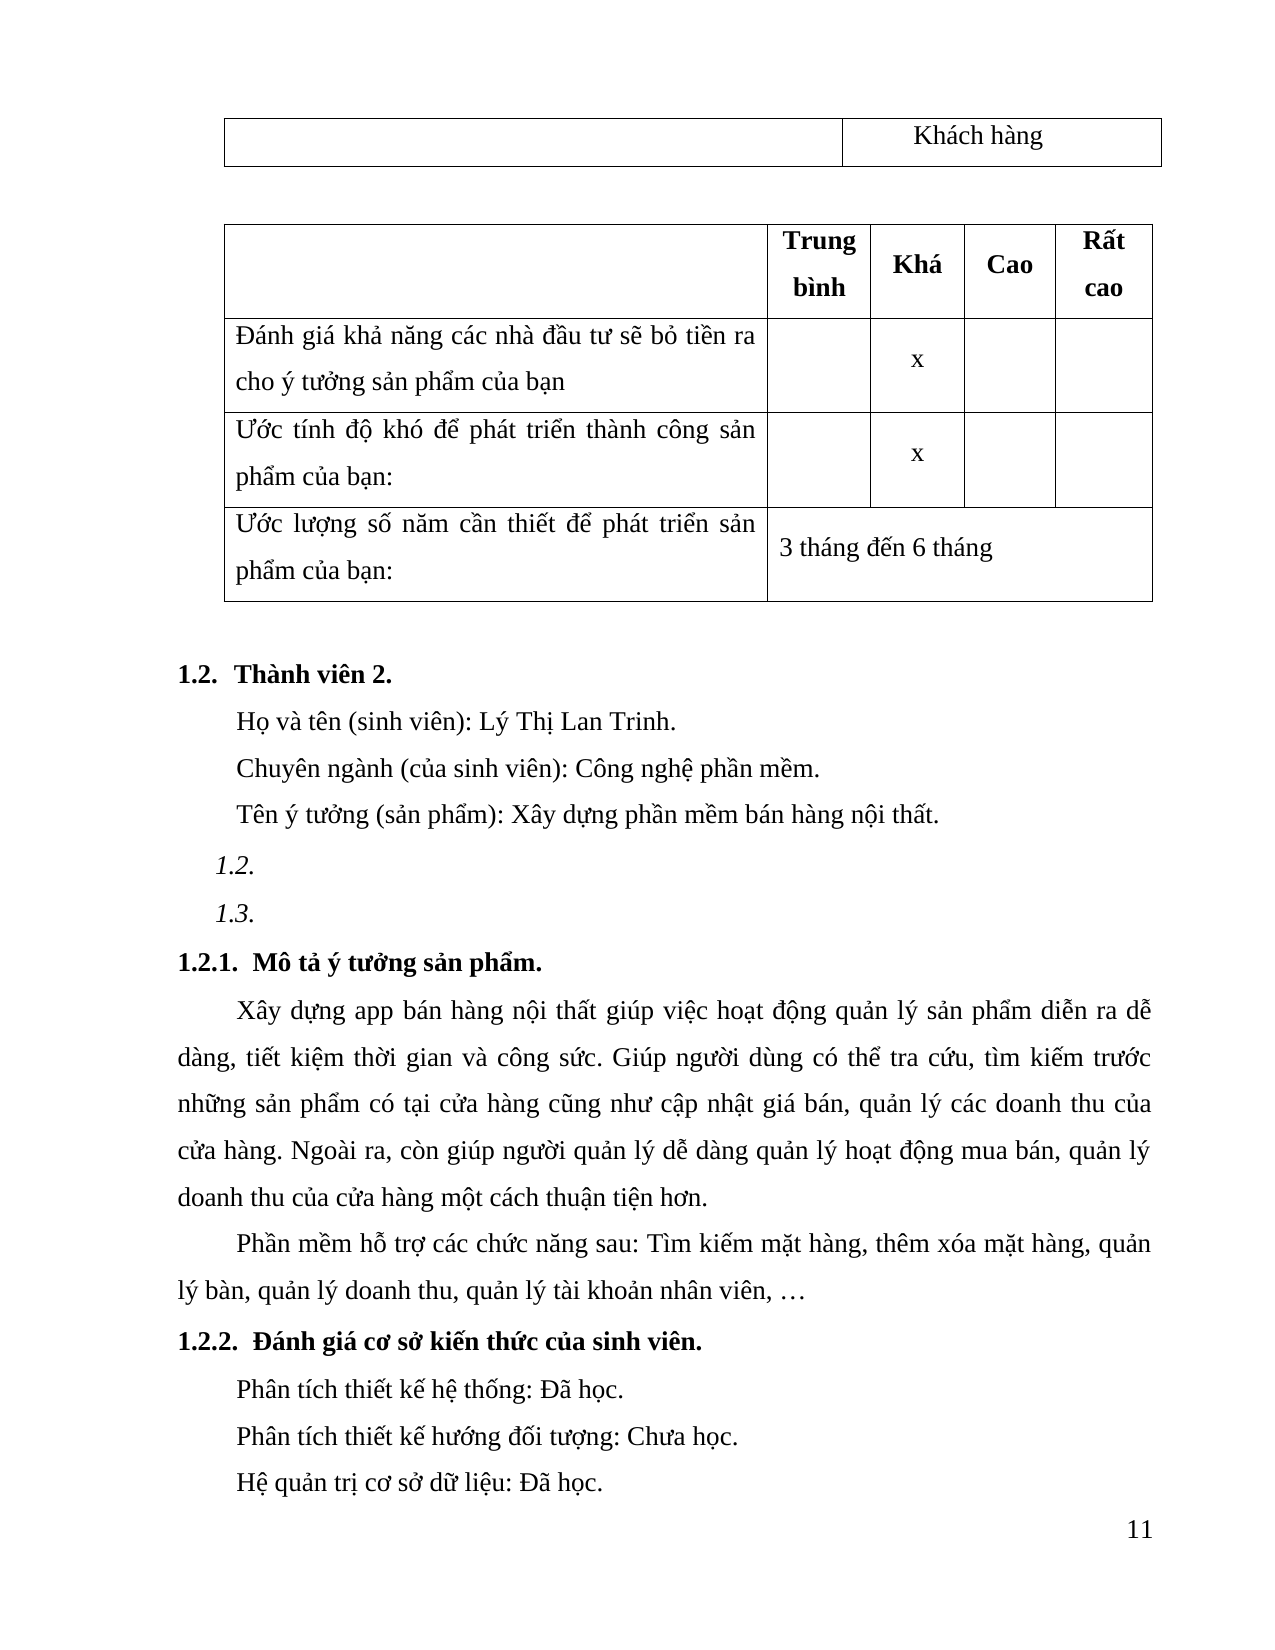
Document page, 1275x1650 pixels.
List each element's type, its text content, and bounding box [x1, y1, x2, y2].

table_header [225, 225, 767, 318]
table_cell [225, 119, 842, 166]
table_cell [1056, 319, 1152, 412]
text Họ và tên (sinh viên): Lý Thị Lan Trinh. [177, 705, 1153, 736]
subtitle Mô tả ý tưởng sản phẩm. [177, 946, 1153, 977]
table_cell Ước lượng số năm cần thiết để phát triển sản phẩm của bạn: [225, 508, 767, 601]
table_cell x [871, 319, 964, 412]
table_header Khá [871, 225, 964, 318]
table_cell Đánh giá khả năng các nhà đầu tư sẽ bỏ tiền ra cho ý tưởng sản phẩm của bạn [225, 319, 767, 412]
subtitle Thành viên 2. [177, 658, 1153, 690]
table_header Cao [965, 225, 1055, 318]
table_cell [965, 319, 1055, 412]
text Tên ý tưởng (sản phẩm): Xây dựng phần mềm bán hàng nội thất. [177, 798, 1153, 830]
table_cell 3 tháng đến 6 tháng [768, 508, 1152, 601]
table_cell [843, 119, 1161, 166]
table_cell [768, 319, 870, 412]
text Hệ quản trị cơ sở dữ liệu: Đã học. [177, 1466, 1153, 1498]
table_cell [1056, 413, 1152, 507]
text Phần mềm hỗ trợ các chức năng sau: Tìm kiếm mặt hàng, thêm xóa mặt hàng, quản lý bàn, quản lý doanh thu, quản lý tài khoản nhân viên, … [177, 1227, 1153, 1305]
text Chuyên ngành (của sinh viên): Công nghệ phần mềm. [177, 752, 1153, 783]
table_cell x [871, 413, 964, 507]
table_cell Ước tính độ khó để phát triển thành công sản phẩm của bạn: [225, 413, 767, 507]
text Phân tích thiết kế hệ thống: Đã học. [177, 1373, 1153, 1404]
table_cell [768, 413, 870, 507]
text Xây dựng app bán hàng nội thất giúp việc hoạt động quản lý sản phẩm diễn ra dễ dàng, tiết kiệm thời gian và công sức. Giúp người dùng có thể tra cứu, tìm kiếm trước những sản phẩm có tại cửa hàng cũng như cập nhật giá bán, quản lý các doanh thu của cửa hàng. Ngoài ra, còn giúp người quản lý dễ dàng quản lý hoạt động mua bán, quản lý doanh thu của cửa hàng một cách thuận tiện hơn. [177, 994, 1153, 1212]
subtitle Đánh giá cơ sở kiến thức của sinh viên. [177, 1325, 1153, 1356]
table_cell [965, 413, 1055, 507]
table_header Rất cao [1056, 225, 1152, 318]
text Phân tích thiết kế hướng đối tượng: Chưa học. [177, 1420, 1153, 1451]
table_header Trung bình [768, 225, 870, 318]
